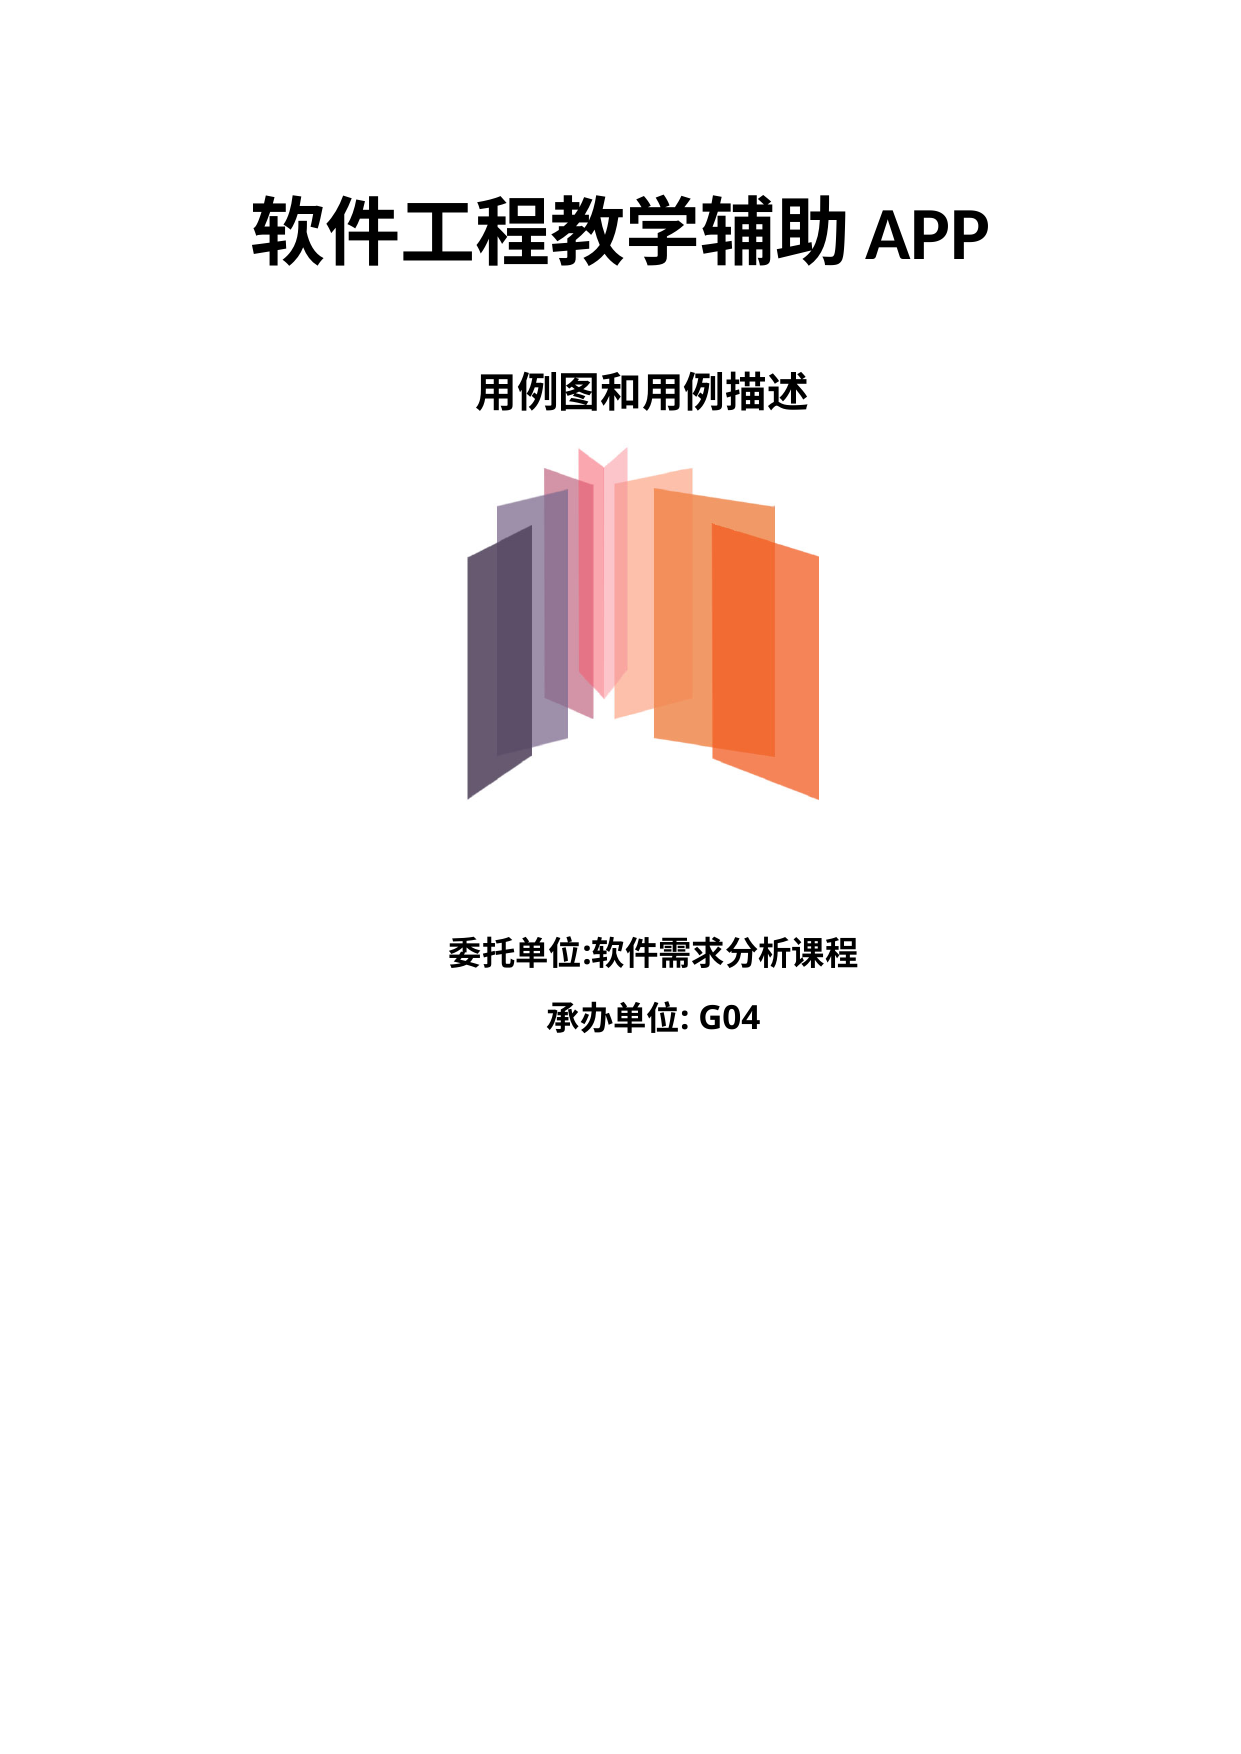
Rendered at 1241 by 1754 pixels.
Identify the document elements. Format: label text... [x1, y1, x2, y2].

text 承办单位: G04 [187, 974, 1053, 1039]
text 软件工程教学辅助APP [187, 162, 1053, 292]
text 委托单位:软件需求分析课程 [187, 909, 1053, 974]
text 用例图和用例描述 [187, 357, 1053, 422]
picture [438, 422, 846, 829]
